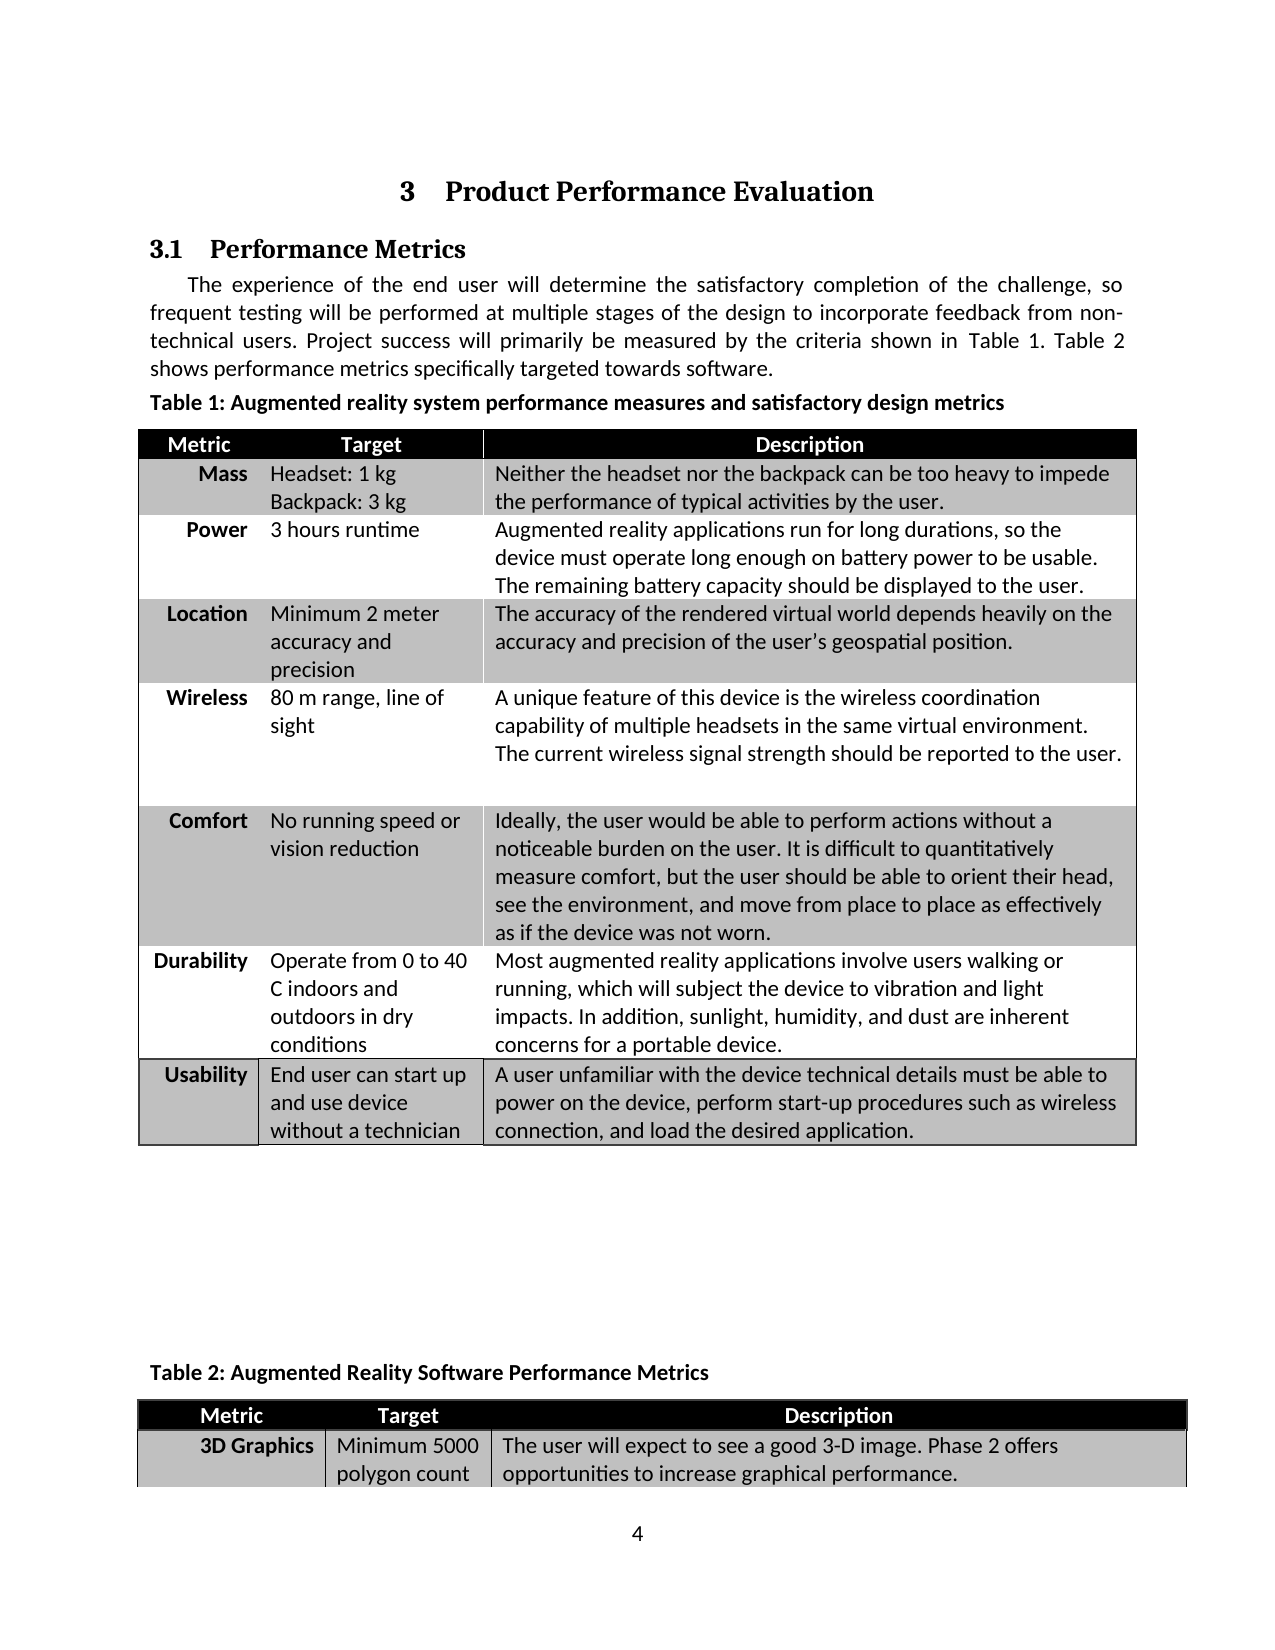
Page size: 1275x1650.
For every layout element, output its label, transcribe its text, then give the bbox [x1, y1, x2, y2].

table_cell A unique feature of this device is the wireless coordination capability of multiple headsets in the same virtual environment. The current wireless signal strength should be reported to the user. [484, 683, 1136, 806]
table_cell 80 m range, line of sight [259, 683, 483, 806]
table_cell 3 hours runtime [259, 515, 483, 599]
table_cell Minimum 5000 polygon count [326, 1431, 491, 1487]
table_header Metric [139, 430, 259, 458]
table_cell Most augmented reality applications involve users walking or running, which will subject the device to vibration and light impacts. In addition, sunlight, humidity, and dust are inherent concerns for a portable device. [484, 946, 1136, 1058]
table_cell Comfort [139, 806, 259, 946]
table_cell Ideally, the user would be able to perform actions without a noticeable burden on the user. It is difficult to quantitatively measure comfort, but the user should be able to orient their head, see the environment, and move from place to place as effectively as if the device was not worn. [484, 806, 1136, 946]
table_header Description [492, 1401, 1186, 1429]
table_cell Operate from 0 to 40 C indoors and outdoors in dry conditions [259, 946, 483, 1058]
table_cell End user can start up and use device without a technician [259, 1059, 483, 1144]
table_cell A user unfamiliar with the device technical details must be able to power on the device, perform start-up procedures such as wireless connection, and load the desired application. [484, 1060, 1135, 1144]
table_cell Location [139, 599, 259, 683]
table_header Target [326, 1401, 491, 1429]
table_cell Power [139, 515, 259, 599]
subtitle Product Performance Evaluation [150, 175, 1125, 208]
text Table 1: Augmented reality system performance measures and satisfactory design metrics [150, 388, 1125, 416]
text The experience of the end user will determine the satisfactory completion of the challenge, so frequent testing will be performed at multiple stages of the design to incorporate feedback from non-technical users. Project success will primarily be measured by the criteria shown in Table 1. Table 2 shows performance metrics specifically targeted towards software. [150, 270, 1125, 382]
table_cell Augmented reality applications run for long durations, so the device must operate long enough on battery power to be usable. The remaining battery capacity should be displayed to the user. [484, 515, 1136, 599]
table_cell Neither the headset nor the backpack can be too heavy to impede the performance of typical activities by the user. [484, 459, 1136, 515]
table_cell Minimum 2 meter accuracy and precision [259, 599, 483, 683]
table_header Target [259, 430, 483, 458]
table_cell Durability [139, 946, 259, 1058]
table_header Description [484, 430, 1136, 458]
table_cell 3D Graphics [138, 1431, 325, 1487]
subtitle Performance Metrics [150, 234, 1125, 266]
table_header Metric [139, 1401, 325, 1429]
table_cell The accuracy of the rendered virtual world depends heavily on the accuracy and precision of the user’s geospatial position. [484, 599, 1136, 683]
table_cell No running speed or vision reduction [259, 806, 483, 946]
table_cell Mass [139, 459, 259, 515]
table_cell Wireless [139, 683, 259, 806]
text Table 2: Augmented Reality Software Performance Metrics [150, 1358, 1125, 1386]
table_cell Headset: 1 kg Backpack: 3 kg [259, 459, 483, 515]
table_cell The user will expect to see a good 3-D image. Phase 2 offers opportunities to increase graphical performance. [492, 1429, 1186, 1487]
table_cell Usability [140, 1060, 258, 1144]
